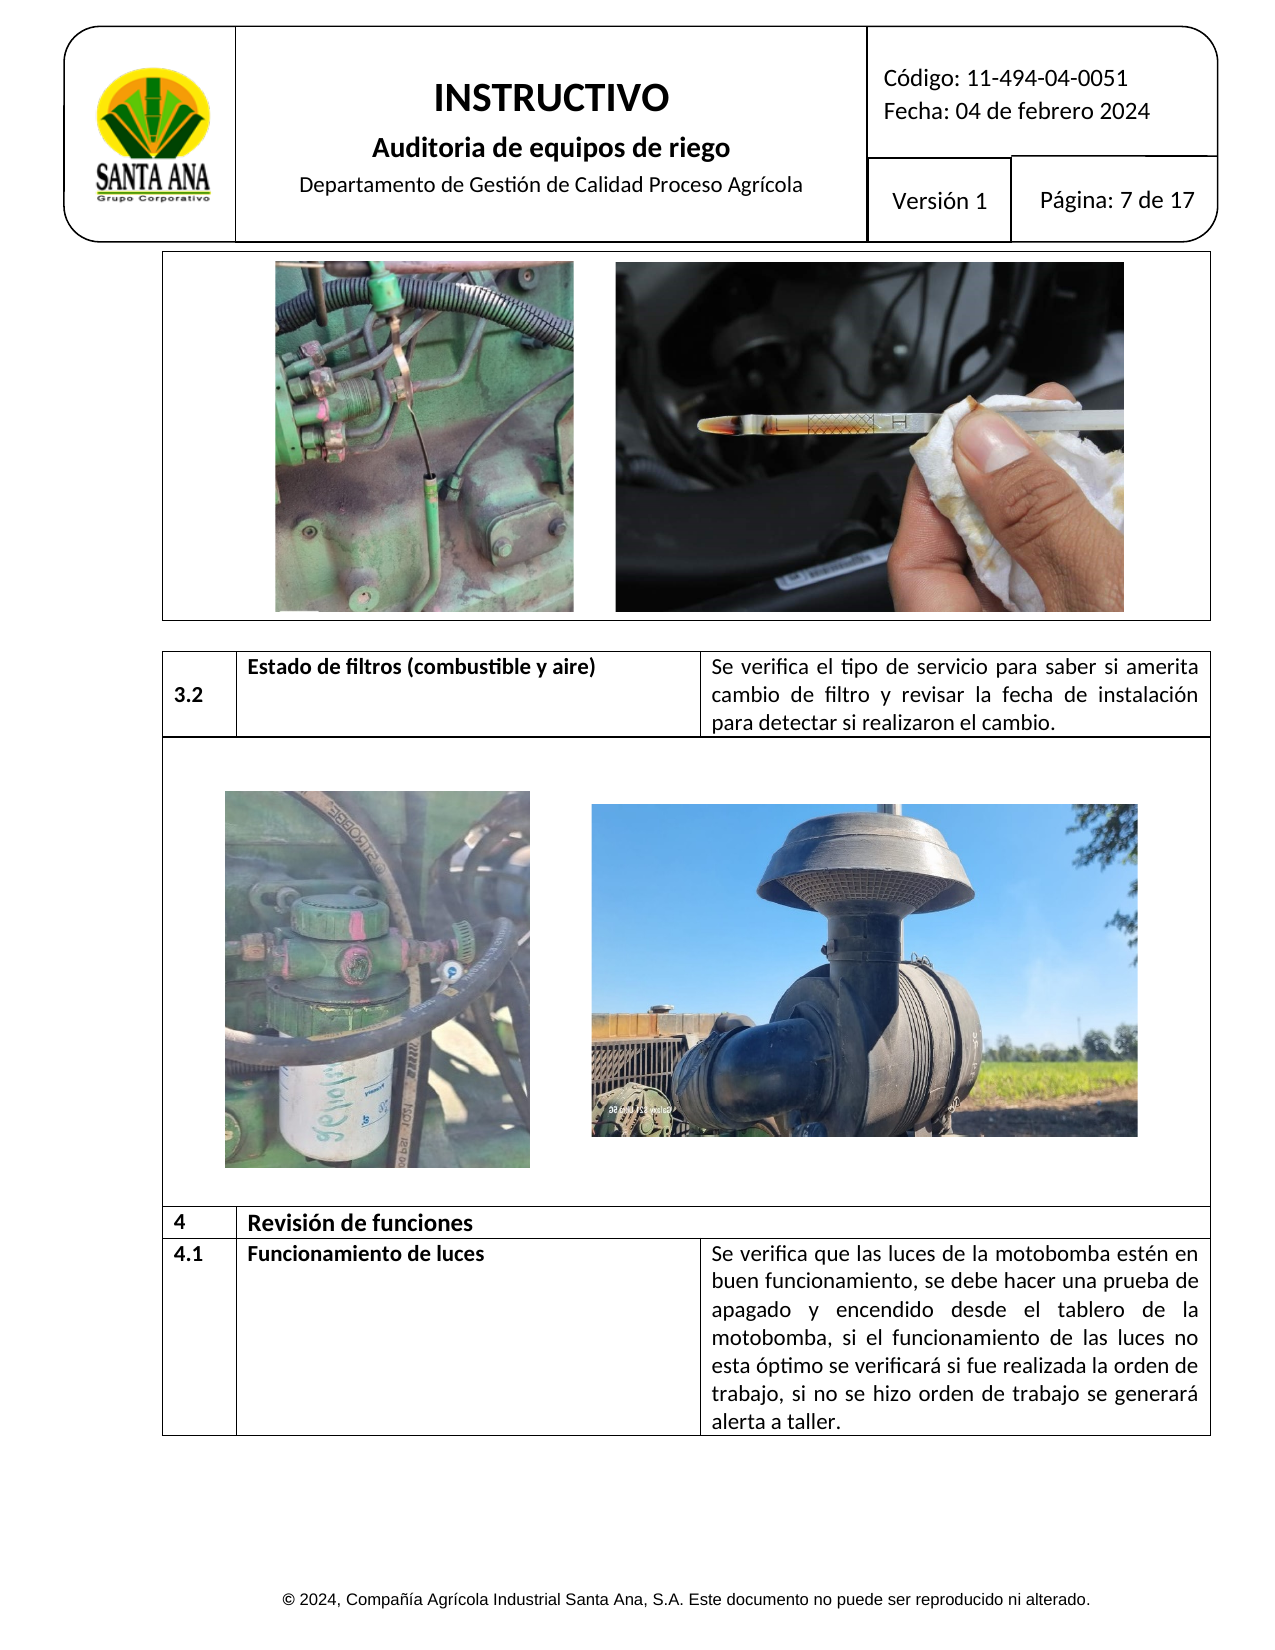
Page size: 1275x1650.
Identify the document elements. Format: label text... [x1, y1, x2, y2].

table_header Se verifica el tipo de servicio para saber si amerita cambio de filtro y revisar la fecha de instalación para detectar si realizaron el cambio. [701, 652, 1210, 736]
table_cell [163, 738, 1210, 1206]
picture [225, 791, 530, 1168]
table_cell 4 [163, 1207, 236, 1238]
picture [87, 62, 218, 207]
picture [591, 804, 1138, 1137]
table_cell Revisión de funciones [237, 1207, 1210, 1238]
table_cell [163, 252, 1210, 620]
table_cell 4.1 [163, 1239, 236, 1435]
table_cell Funcionamiento de luces [237, 1239, 700, 1435]
picture [615, 262, 1124, 612]
picture [275, 261, 574, 612]
table_header 3.2 [163, 652, 236, 736]
table_header Estado de filtros (combustible y aire) [237, 652, 700, 736]
table_cell Se verifica que las luces de la motobomba estén en buen funcionamiento, se debe hacer una prueba de apagado y encendido desde el tablero de la motobomba, si el funcionamiento de las luces no esta óptimo se verificará si fue realizada la orden de trabajo, si no se hizo orden de trabajo se generará alerta a taller. [701, 1239, 1210, 1435]
